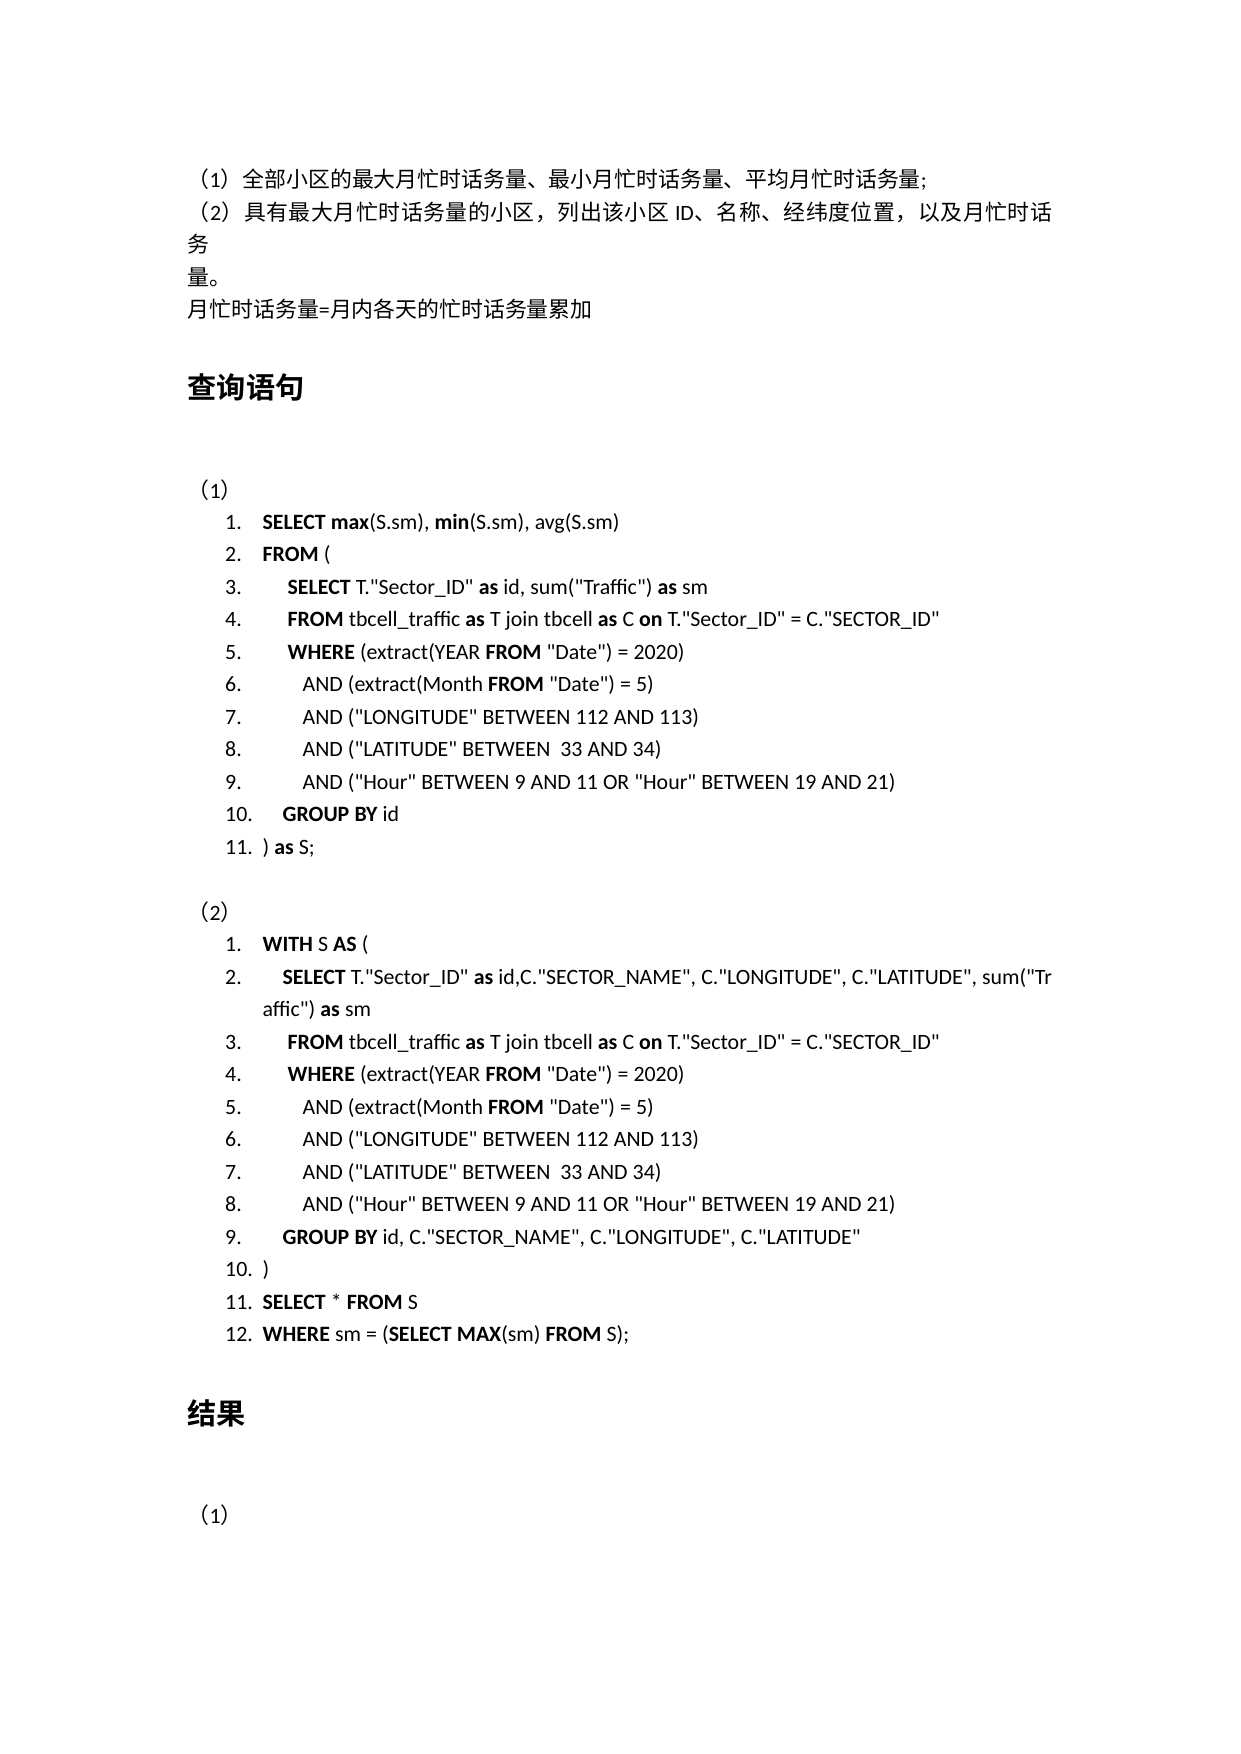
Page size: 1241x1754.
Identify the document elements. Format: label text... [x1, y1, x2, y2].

list FROM ( [225, 537, 1053, 570]
list ) [225, 1252, 1053, 1285]
list WHERE (extract(YEAR FROM "Date") = 2020) [225, 635, 1053, 667]
list SELECT max(S.sm), min(S.sm), avg(S.sm) [225, 505, 1053, 537]
list WITH S AS ( [225, 927, 1053, 960]
text （2）具有最大月忙时话务量的小区，列出该小区ID、名称、经纬度位置，以及月忙时话务 [187, 194, 1053, 259]
text （2） [187, 895, 1053, 927]
list WHERE (extract(YEAR FROM "Date") = 2020) [225, 1057, 1053, 1090]
list AND ("Hour" BETWEEN 9 AND 11 OR "Hour" BETWEEN 19 AND 21) [225, 765, 1053, 797]
list AND ("LATITUDE" BETWEEN 33 AND 34) [225, 732, 1053, 765]
subtitle 结果 [187, 1379, 1053, 1444]
list GROUP BY id, C."SECTOR_NAME", C."LONGITUDE", C."LATITUDE" [225, 1220, 1053, 1252]
list GROUP BY id [225, 797, 1053, 830]
list SELECT T."Sector_ID" as id,C."SECTOR_NAME", C."LONGITUDE", C."LATITUDE", sum("Traffic") as sm [225, 960, 1053, 1025]
list ) as S; [225, 830, 1053, 862]
list AND (extract(Month FROM "Date") = 5) [225, 667, 1053, 700]
text （1） [187, 1498, 1053, 1531]
list FROM tbcell_traffic as T join tbcell as C on T."Sector_ID" = C."SECTOR_ID" [225, 1025, 1053, 1057]
text 月忙时话务量=月内各天的忙时话务量累加 [187, 292, 1053, 324]
list AND ("LONGITUDE" BETWEEN 112 AND 113) [225, 1122, 1053, 1155]
text 量。 [187, 259, 1053, 292]
subtitle 查询语句 [187, 354, 1053, 419]
list AND ("LATITUDE" BETWEEN 33 AND 34) [225, 1155, 1053, 1187]
list AND ("LONGITUDE" BETWEEN 112 AND 113) [225, 700, 1053, 732]
list AND (extract(Month FROM "Date") = 5) [225, 1090, 1053, 1122]
text （1）全部小区的最大月忙时话务量、最小月忙时话务量、平均月忙时话务量; [187, 162, 1053, 194]
list SELECT * FROM S [225, 1285, 1053, 1317]
list FROM tbcell_traffic as T join tbcell as C on T."Sector_ID" = C."SECTOR_ID" [225, 602, 1053, 635]
list AND ("Hour" BETWEEN 9 AND 11 OR "Hour" BETWEEN 19 AND 21) [225, 1187, 1053, 1220]
list SELECT T."Sector_ID" as id, sum("Traffic") as sm [225, 570, 1053, 602]
text （1） [187, 472, 1053, 505]
list WHERE sm = (SELECT MAX(sm) FROM S); [225, 1317, 1053, 1350]
